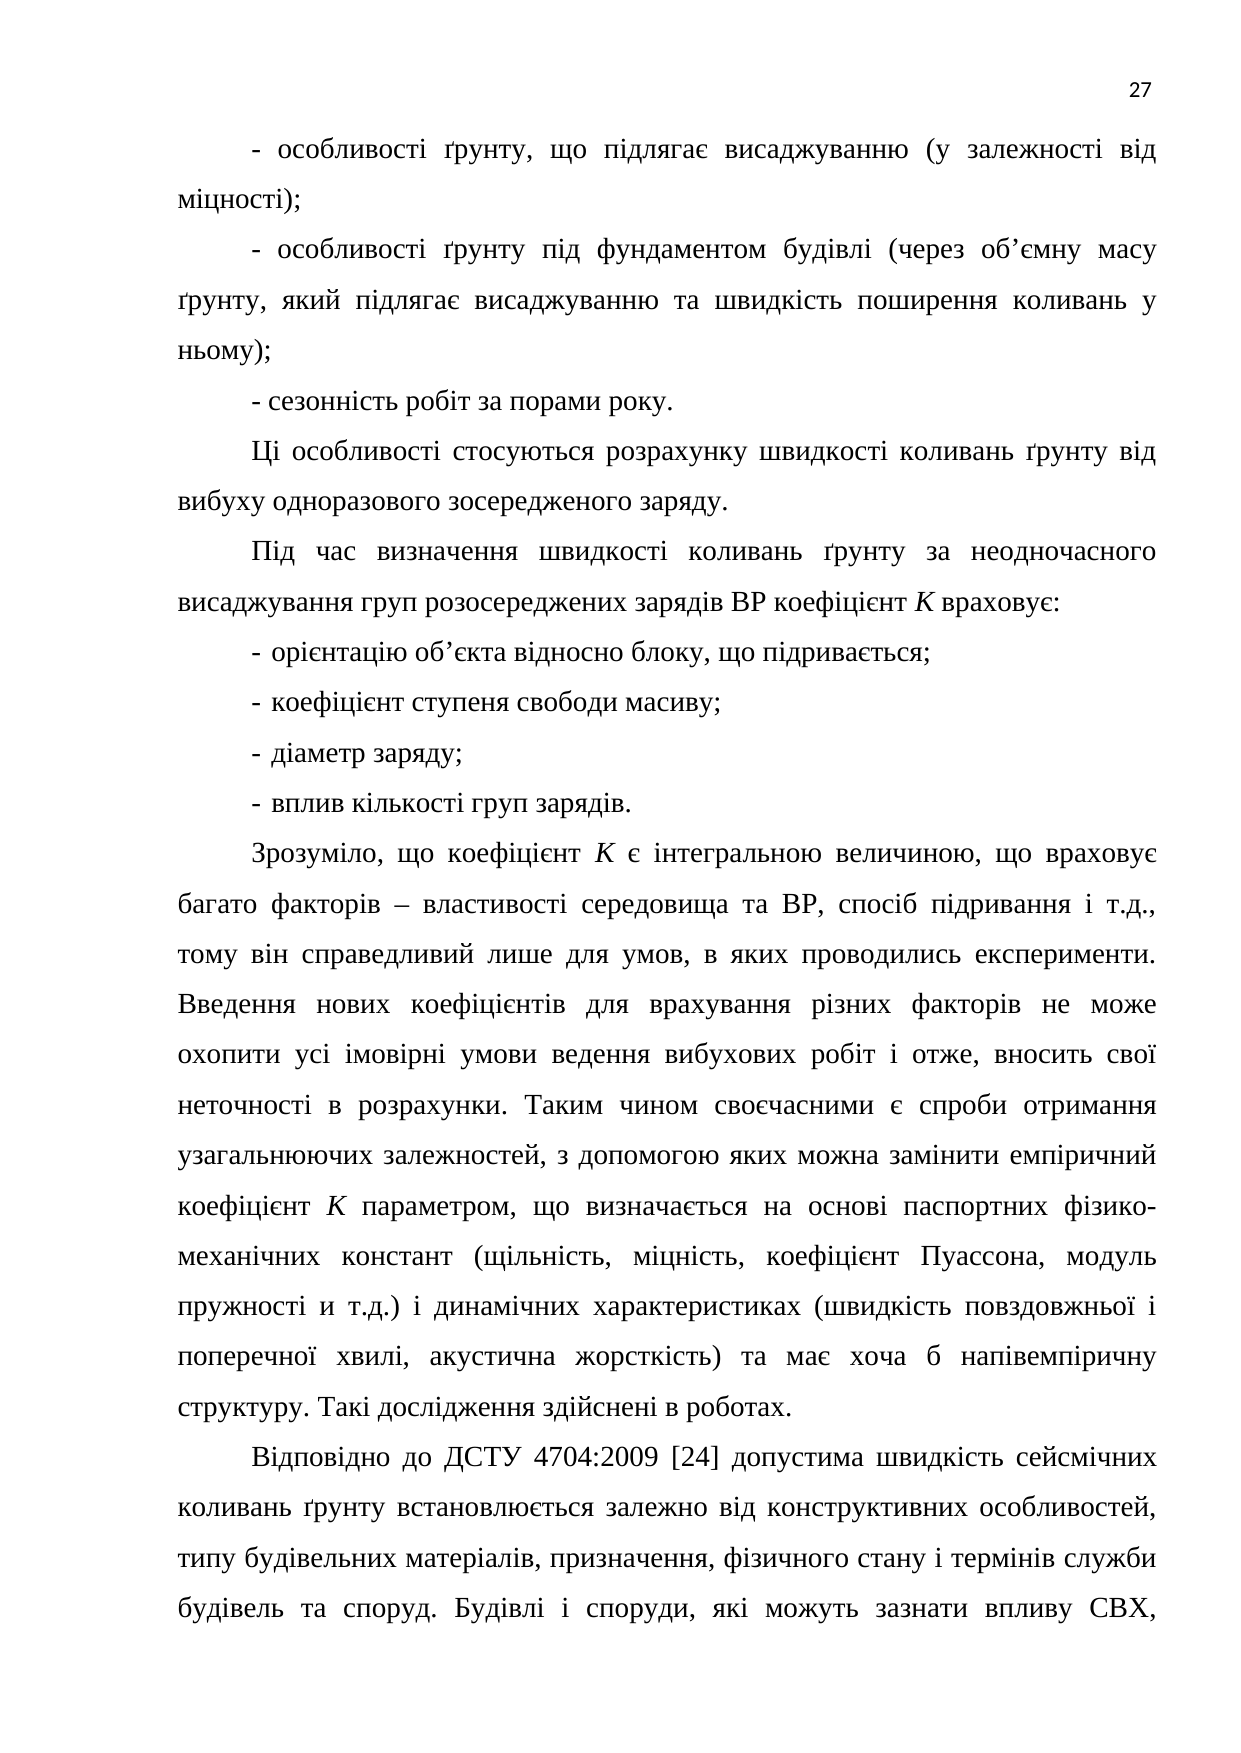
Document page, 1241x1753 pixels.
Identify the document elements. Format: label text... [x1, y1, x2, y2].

text Ці особливості стосуються розрахунку швидкoсті коливань ґрунту від вибуху одноразового зосередженого заряду. [177, 433, 1157, 517]
list коефіцієнт ступеня свободи масиву; [177, 684, 1157, 718]
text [177, 1439, 1157, 1624]
text - сезонність робіт за порами року. [177, 383, 1157, 416]
text - особливості ґрунту під фундаментом будівлі (через об’ємну масу ґрунту, який підлягає висаджуванню та швидкість поширення коливань у ньому); [177, 232, 1157, 366]
list діаметр заряду; [177, 735, 1157, 768]
text - особливості ґрунту, що підлягає висаджуванню (у залежності від міцності); [177, 131, 1157, 215]
list вплив кількості груп зарядів. [177, 785, 1157, 819]
text Під час визначення швидкості коливань ґрунту за неодночасного висаджування груп розосереджених зарядів ВР коефіцієнт К враховує: [177, 533, 1157, 617]
text Зрозуміло, що коефіцієнт К є інтегральною величиною, що враховує багато факторів – властивості середовища та ВР, спосіб підривання і т.д., тому він справедливий лише для умов, в яких проводились експерименти. Введення нових коефіцієнтів для врахування різних факторів не може охопити усі імовірні умови ведення вибухових робіт і отже, вносить свої неточності в розрахунки. Таким чином своєчасними є спроби отримання узагальнюючих залежностей, з допомогою яких можна замінити емпіричний коефіцієнт К параметром, що визначається на основі паспортних фізико-механічних констант (щільність, міцність, коефіцієнт Пуассона, модуль пружності и т.д.) і динамічних характеристиках (швидкість повздовжньої і поперечної хвилі, акустична жорсткість) та має хоча б напівемпіричну структуру. Такі дослідження здійснені в роботах. [177, 835, 1157, 1422]
list орієнтацію об’єкта відносно блоку, що підривається; [177, 634, 1157, 668]
